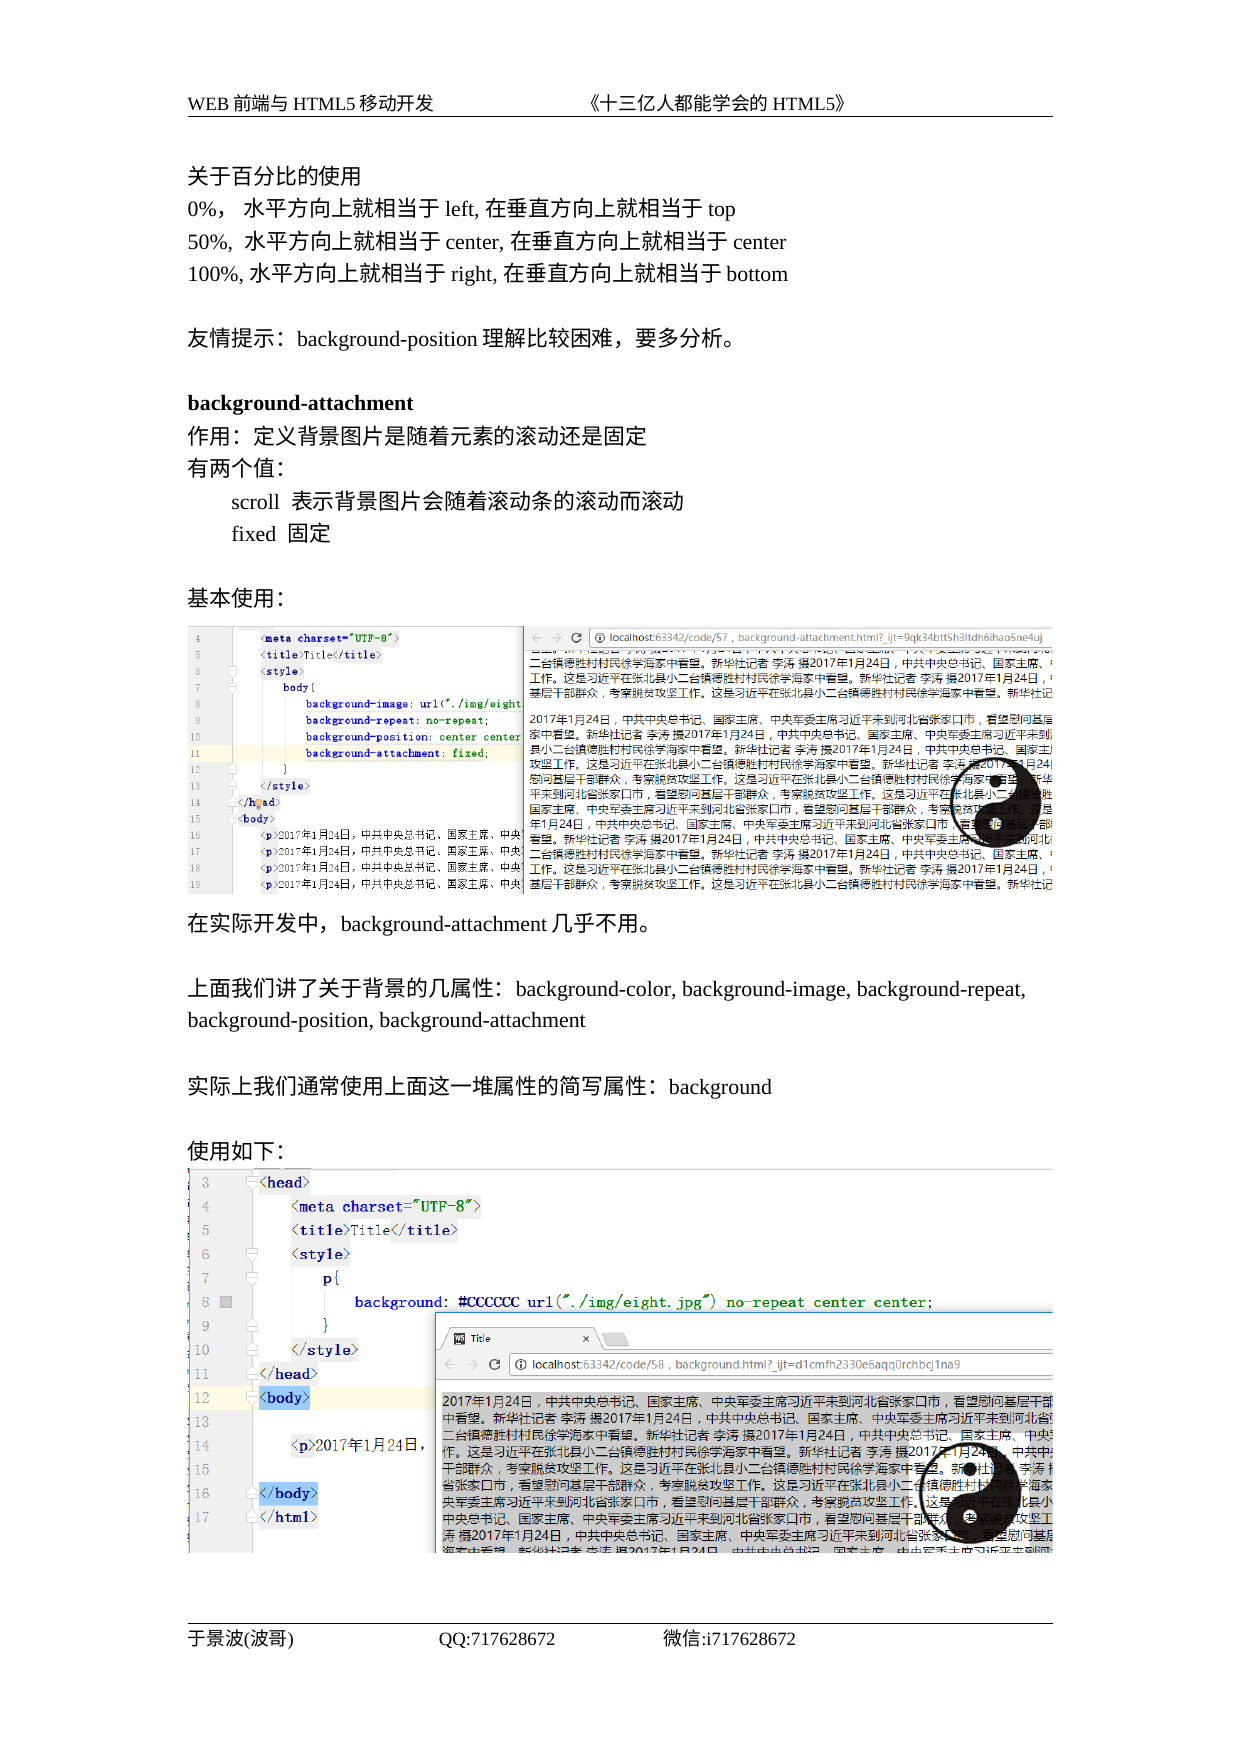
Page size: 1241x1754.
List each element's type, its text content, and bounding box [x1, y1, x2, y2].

text 50%, 水平方向上就相当于center, 在垂直方向上就相当于center [187, 223, 1053, 256]
text 100%, 水平方向上就相当于right, 在垂直方向上就相当于bottom [187, 256, 1053, 288]
text 基本使用： [187, 581, 1053, 613]
picture [187, 626, 1052, 894]
text background-attachment [187, 386, 1053, 418]
text scroll 表示背景图片会随着滚动条的滚动而滚动 [187, 483, 1053, 516]
text 0%， 水平方向上就相当于left, 在垂直方向上就相当于top [187, 191, 1053, 223]
text 上面我们讲了关于背景的几属性：background-color, background-image, background-repeat, background-position, background-attachment [187, 971, 1053, 1036]
picture [187, 1168, 1053, 1553]
text 关于百分比的使用 [187, 158, 1053, 191]
text 作用：定义背景图片是随着元素的滚动还是固定 [187, 418, 1053, 451]
text 实际上我们通常使用上面这一堆属性的简写属性：background [187, 1068, 1053, 1101]
text 在实际开发中，background-attachment几乎不用。 [187, 906, 1053, 938]
text 使用如下： [187, 1133, 1053, 1166]
text 友情提示：background-position理解比较困难，要多分析。 [187, 321, 1053, 353]
text 有两个值： [187, 451, 1053, 483]
text fixed 固定 [187, 516, 1053, 548]
